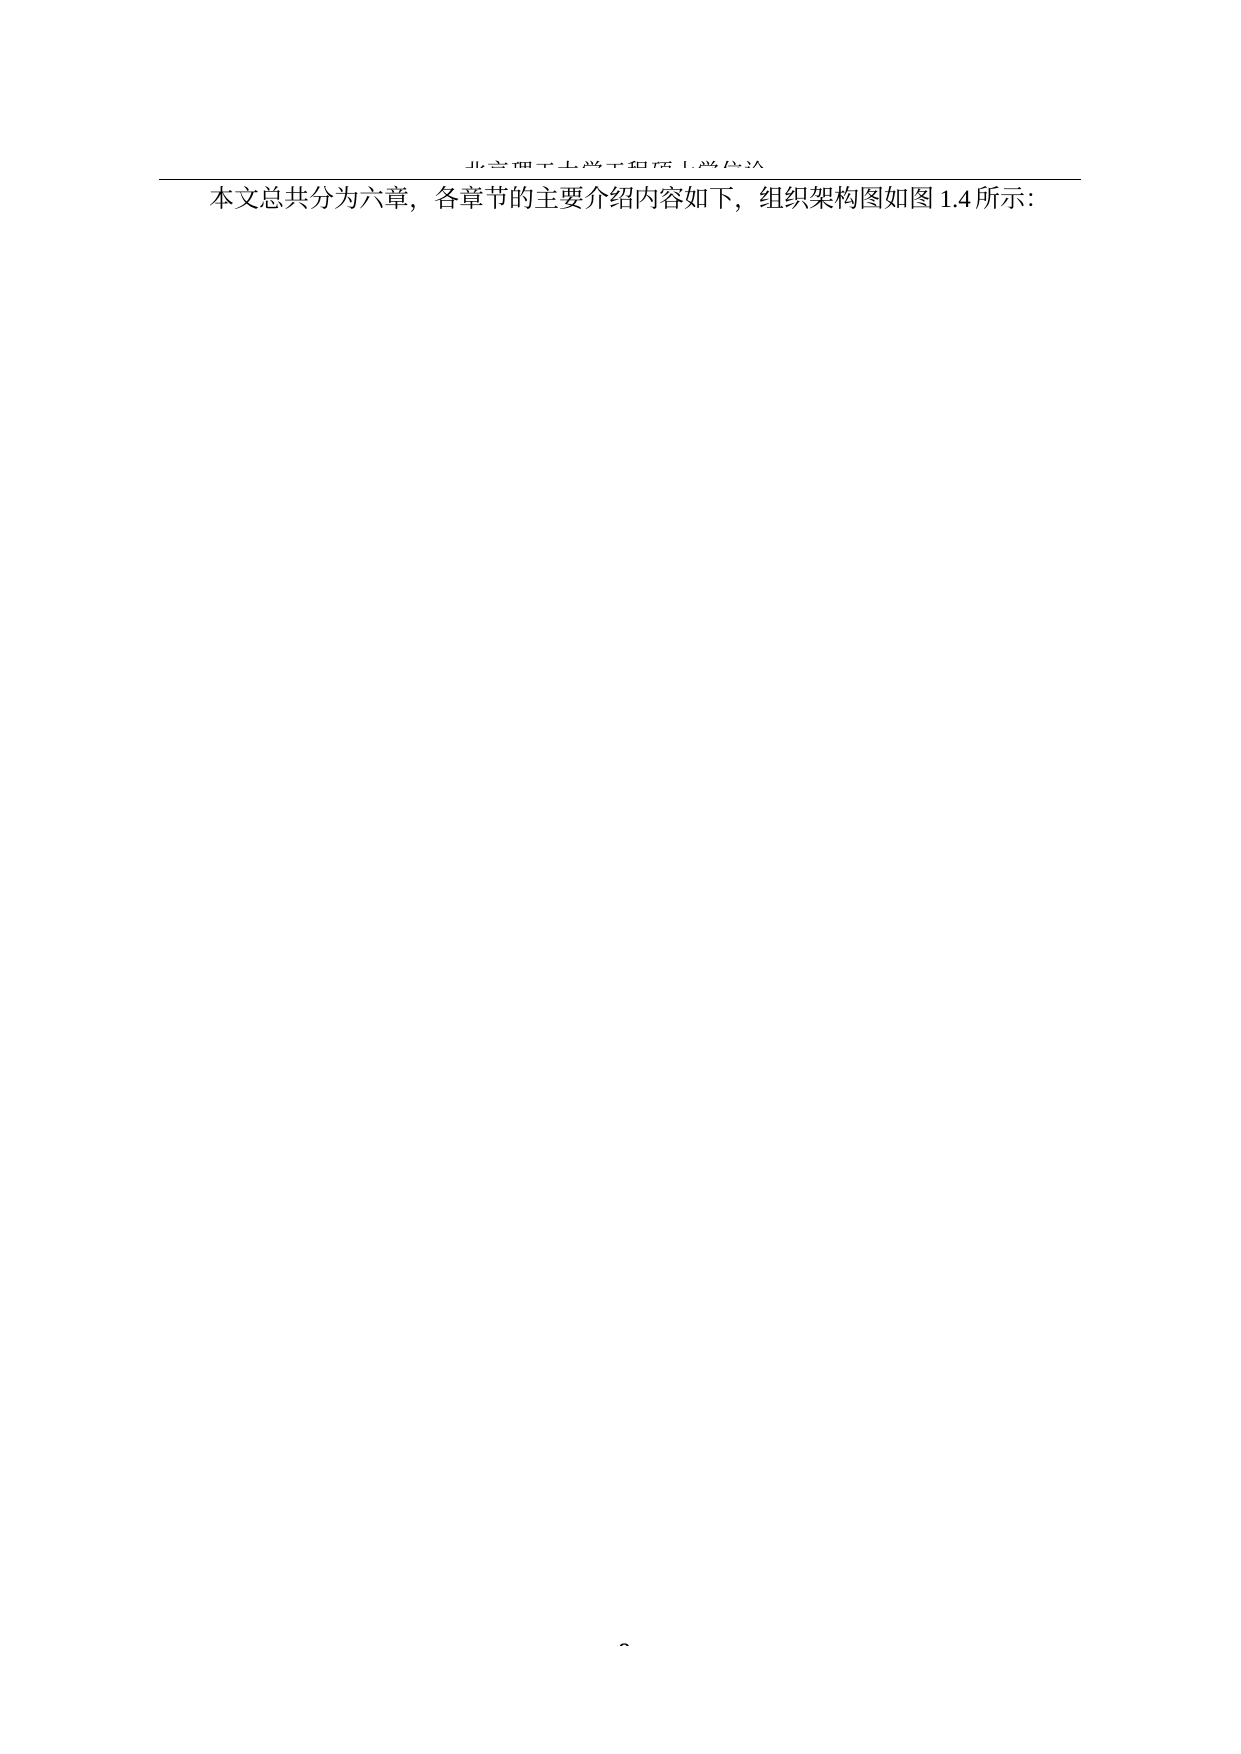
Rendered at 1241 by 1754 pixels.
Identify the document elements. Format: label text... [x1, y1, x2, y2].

text 本文总共分为六章，各章节的主要介绍内容如下，组织架构图如图1.4所示： [209, 179, 1151, 215]
